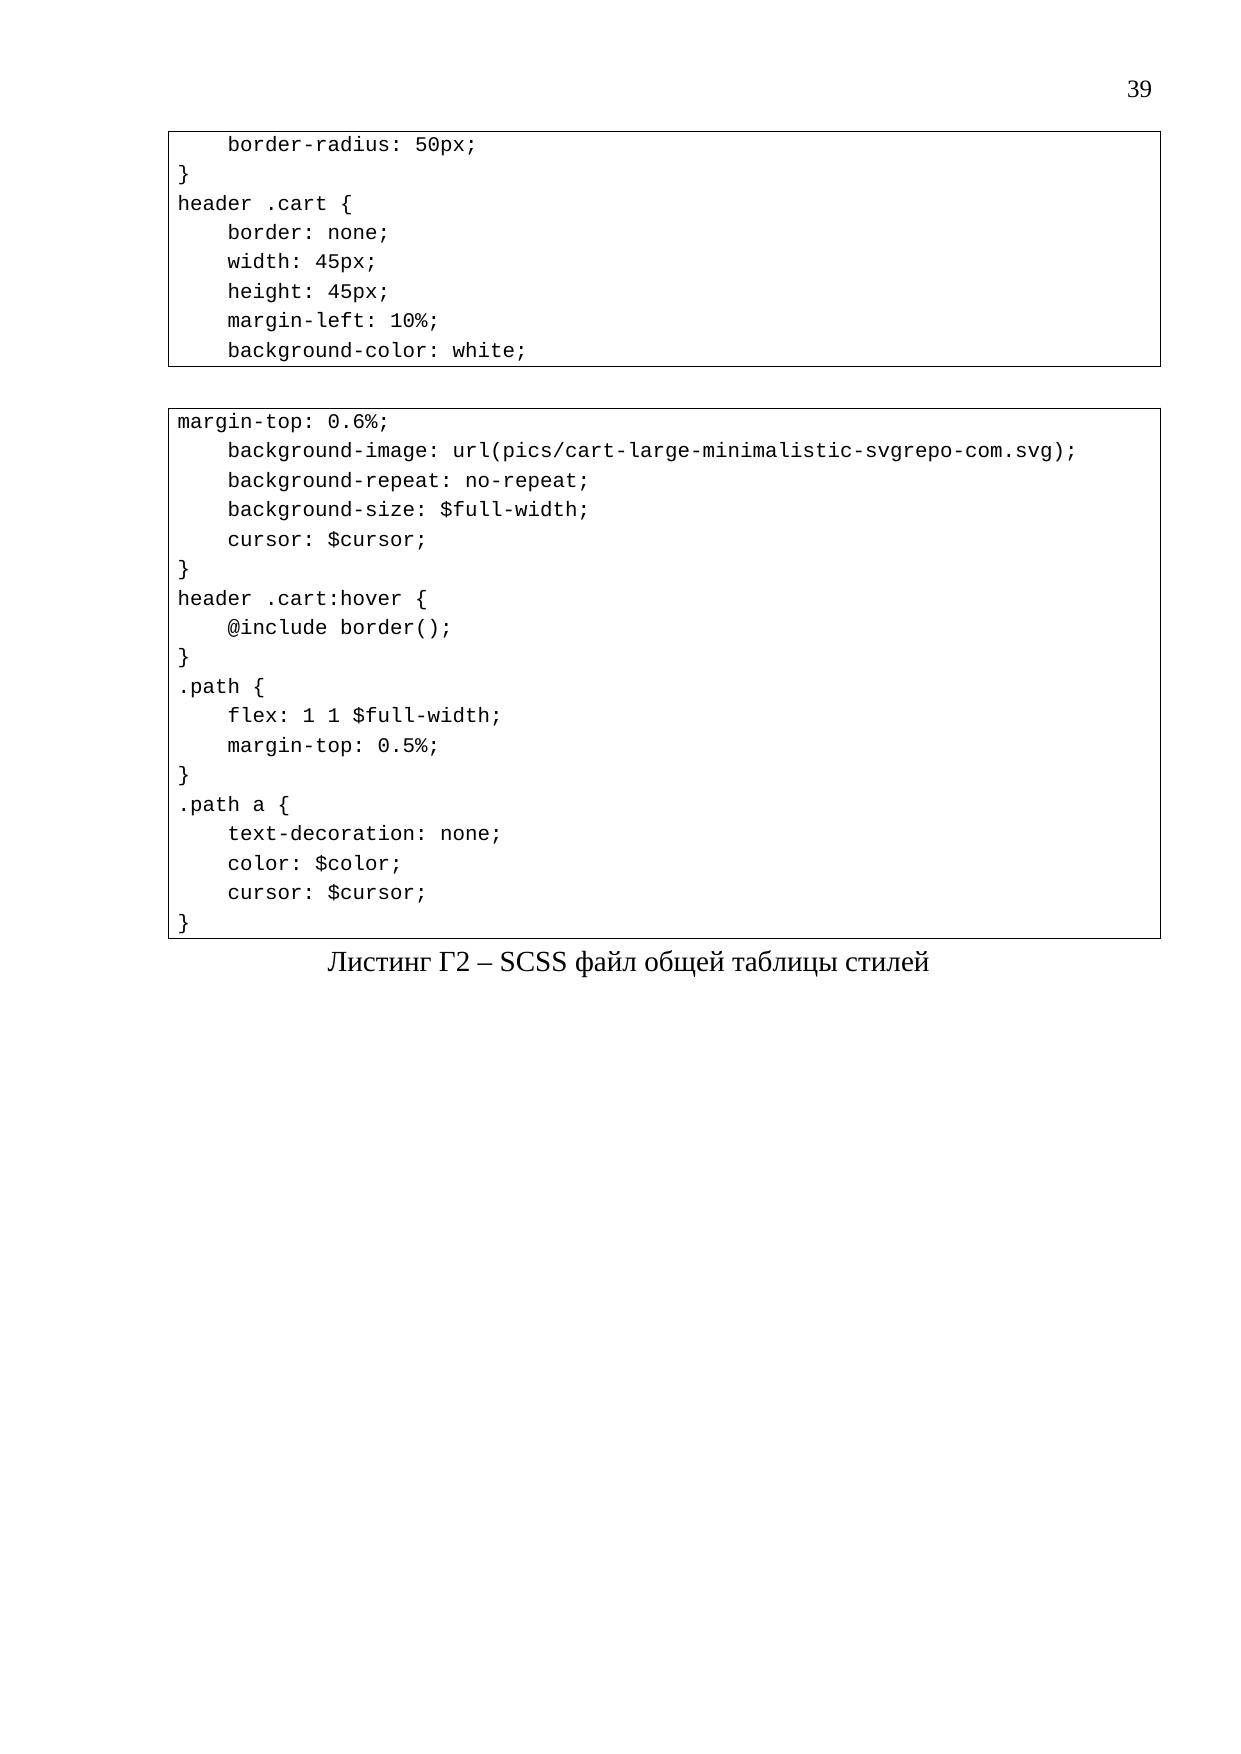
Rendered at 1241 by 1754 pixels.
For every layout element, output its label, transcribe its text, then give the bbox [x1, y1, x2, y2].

text } [169, 555, 1160, 582]
text cursor: $cursor; [169, 879, 1160, 906]
text text-decoration: none; [169, 820, 1160, 847]
text width: 45px; [169, 248, 1160, 275]
text .path a { [169, 791, 1160, 818]
text header .cart { [169, 189, 1160, 216]
text margin-left: 10%; [169, 307, 1160, 334]
text Листинг Г2 – SCSS файл общей таблицы стилей [252, 944, 1152, 978]
text background-color: white; [169, 337, 1160, 366]
text background-image: url(pics/cart-large-minimalistic-svgrepo-com.svg); [169, 437, 1160, 464]
text color: $color; [169, 850, 1160, 877]
text flex: 1 1 $full-width; [169, 702, 1160, 729]
text header .cart:hover { [169, 584, 1160, 611]
text @include border(); [169, 614, 1160, 641]
text } [169, 160, 1160, 187]
text cursor: $cursor; [169, 526, 1160, 552]
text } [169, 909, 1160, 938]
text } [169, 643, 1160, 670]
text border: none; [169, 219, 1160, 246]
text margin-top: 0.6%; [169, 409, 1160, 434]
text margin-top: 0.5%; [169, 732, 1160, 759]
text border-radius: 50px; [169, 132, 1160, 157]
text background-size: $full-width; [169, 496, 1160, 523]
text .path { [169, 673, 1160, 700]
text } [169, 761, 1160, 788]
text height: 45px; [169, 278, 1160, 305]
text background-repeat: no-repeat; [169, 467, 1160, 493]
